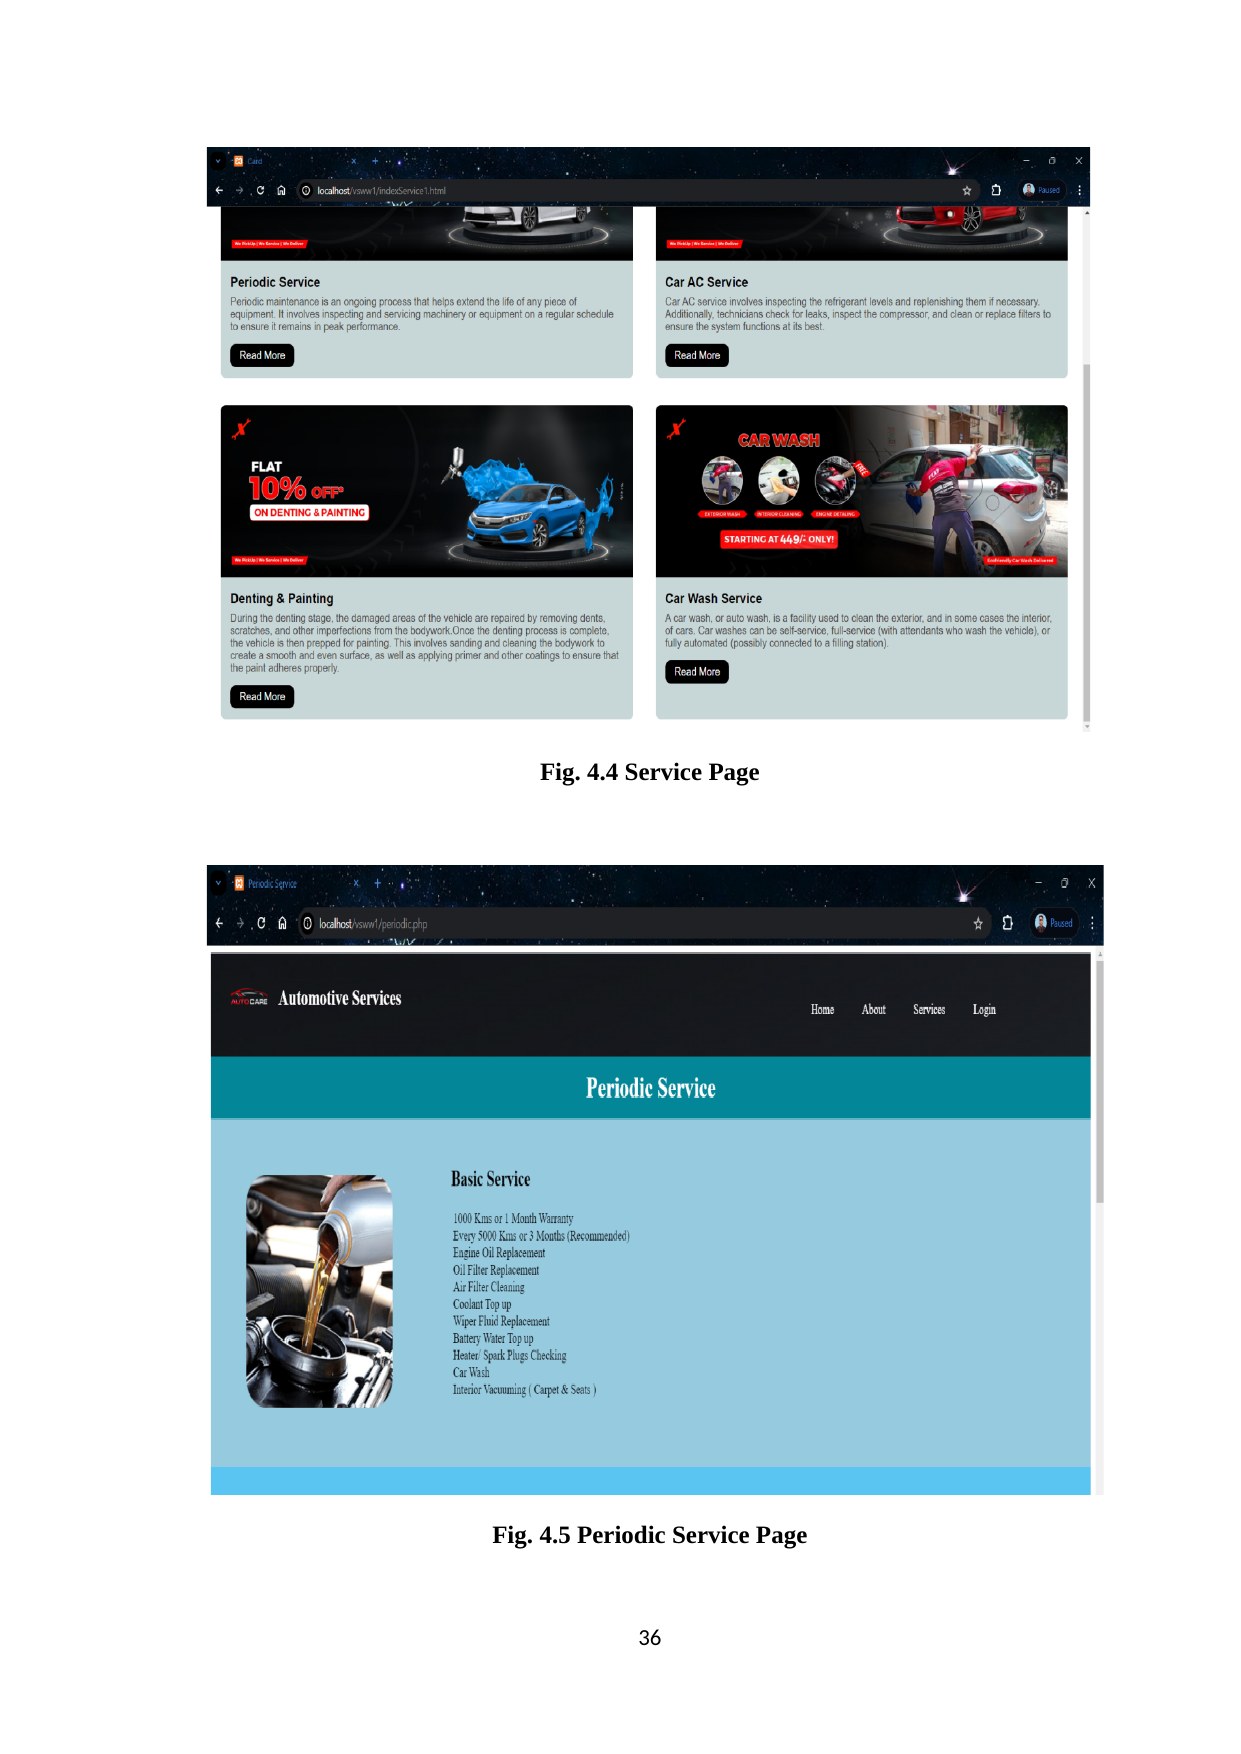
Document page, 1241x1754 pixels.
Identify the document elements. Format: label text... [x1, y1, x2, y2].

picture [206, 865, 1104, 1495]
text Fig. 4.4 Service Page [207, 757, 1092, 786]
text Fig. 4.5 Periodic Service Page [207, 1520, 1092, 1548]
picture [206, 147, 1091, 732]
